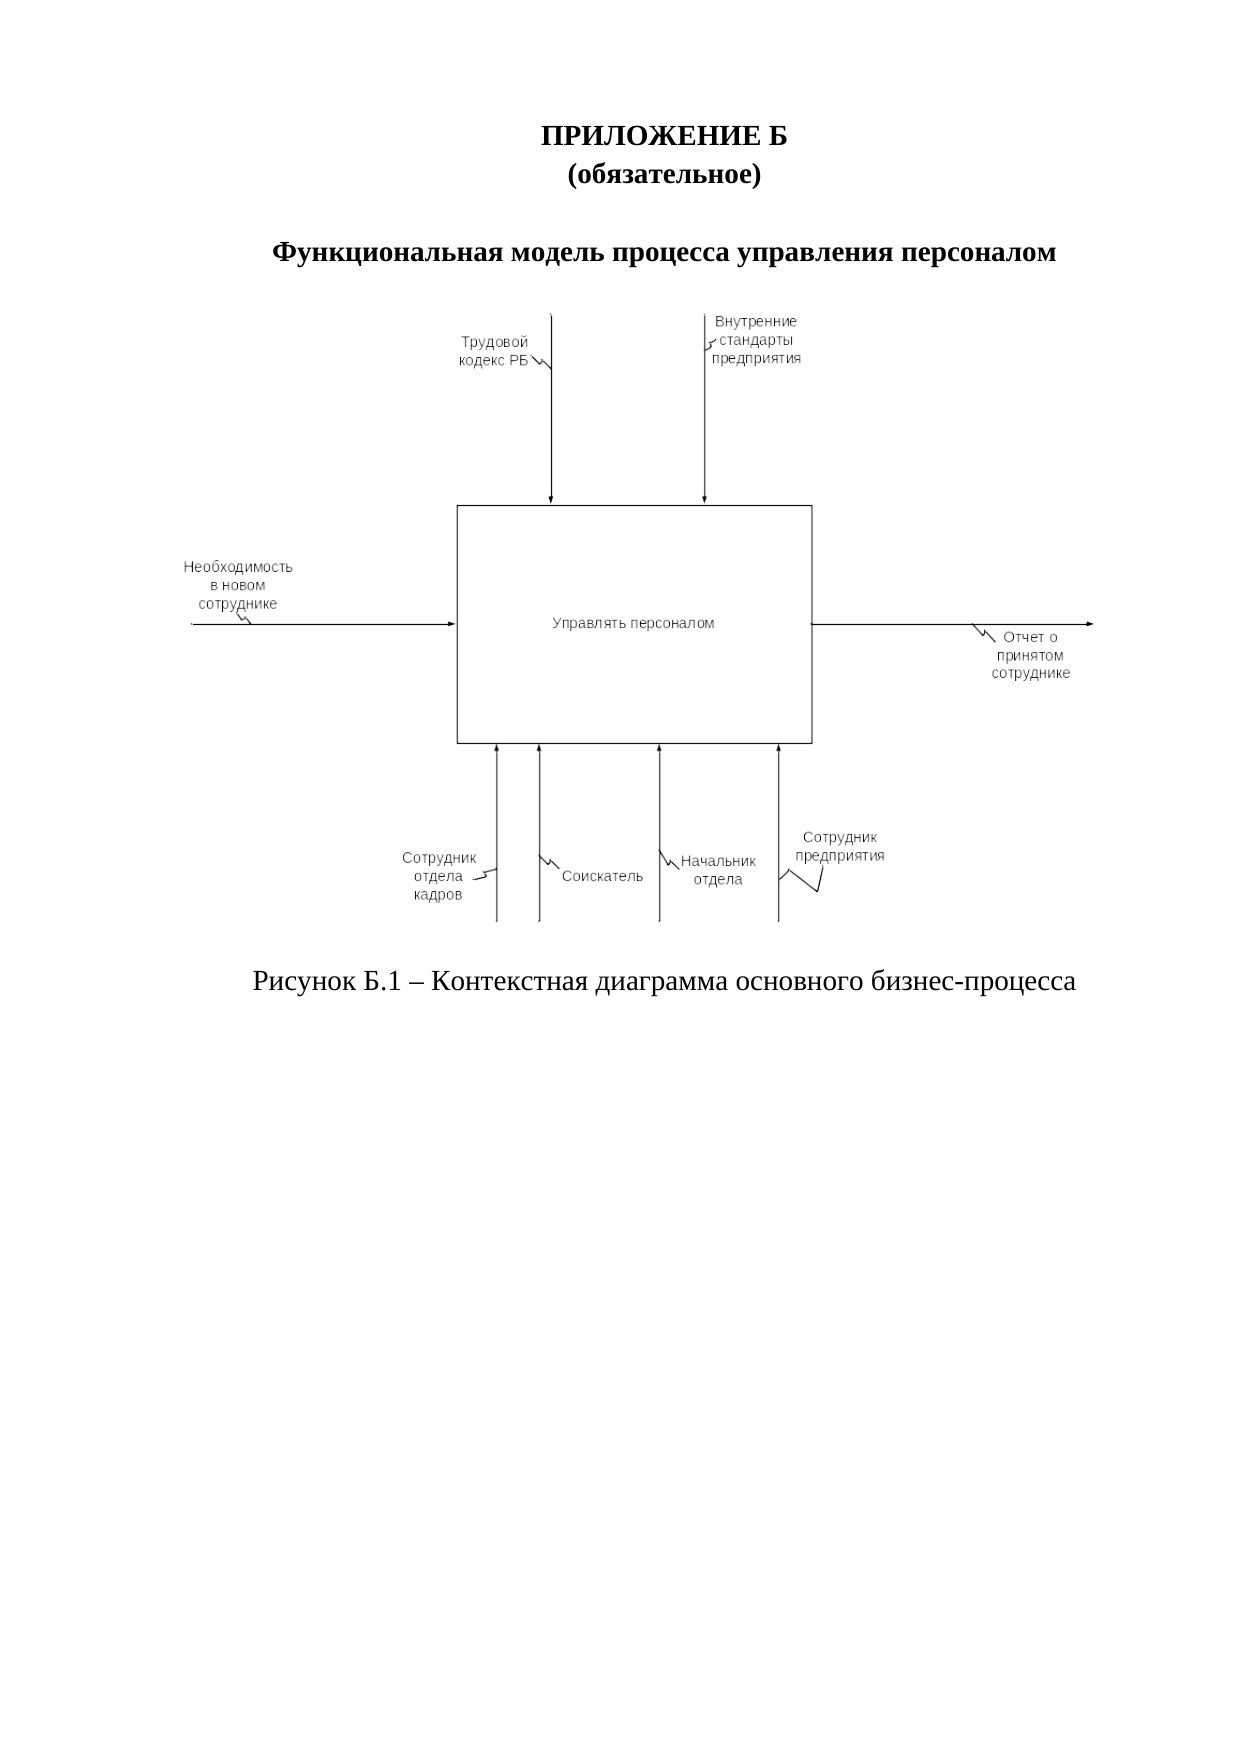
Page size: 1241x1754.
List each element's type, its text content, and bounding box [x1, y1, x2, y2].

text Рисунок Б.1 – Контекстная диаграмма основного бизнес-процесса [177, 963, 1152, 996]
text ПРИЛОЖЕНИЕ Б [177, 118, 1152, 152]
text Функциональная модель процесса управления персоналом [177, 234, 1152, 267]
text (обязательное) [177, 157, 1152, 190]
